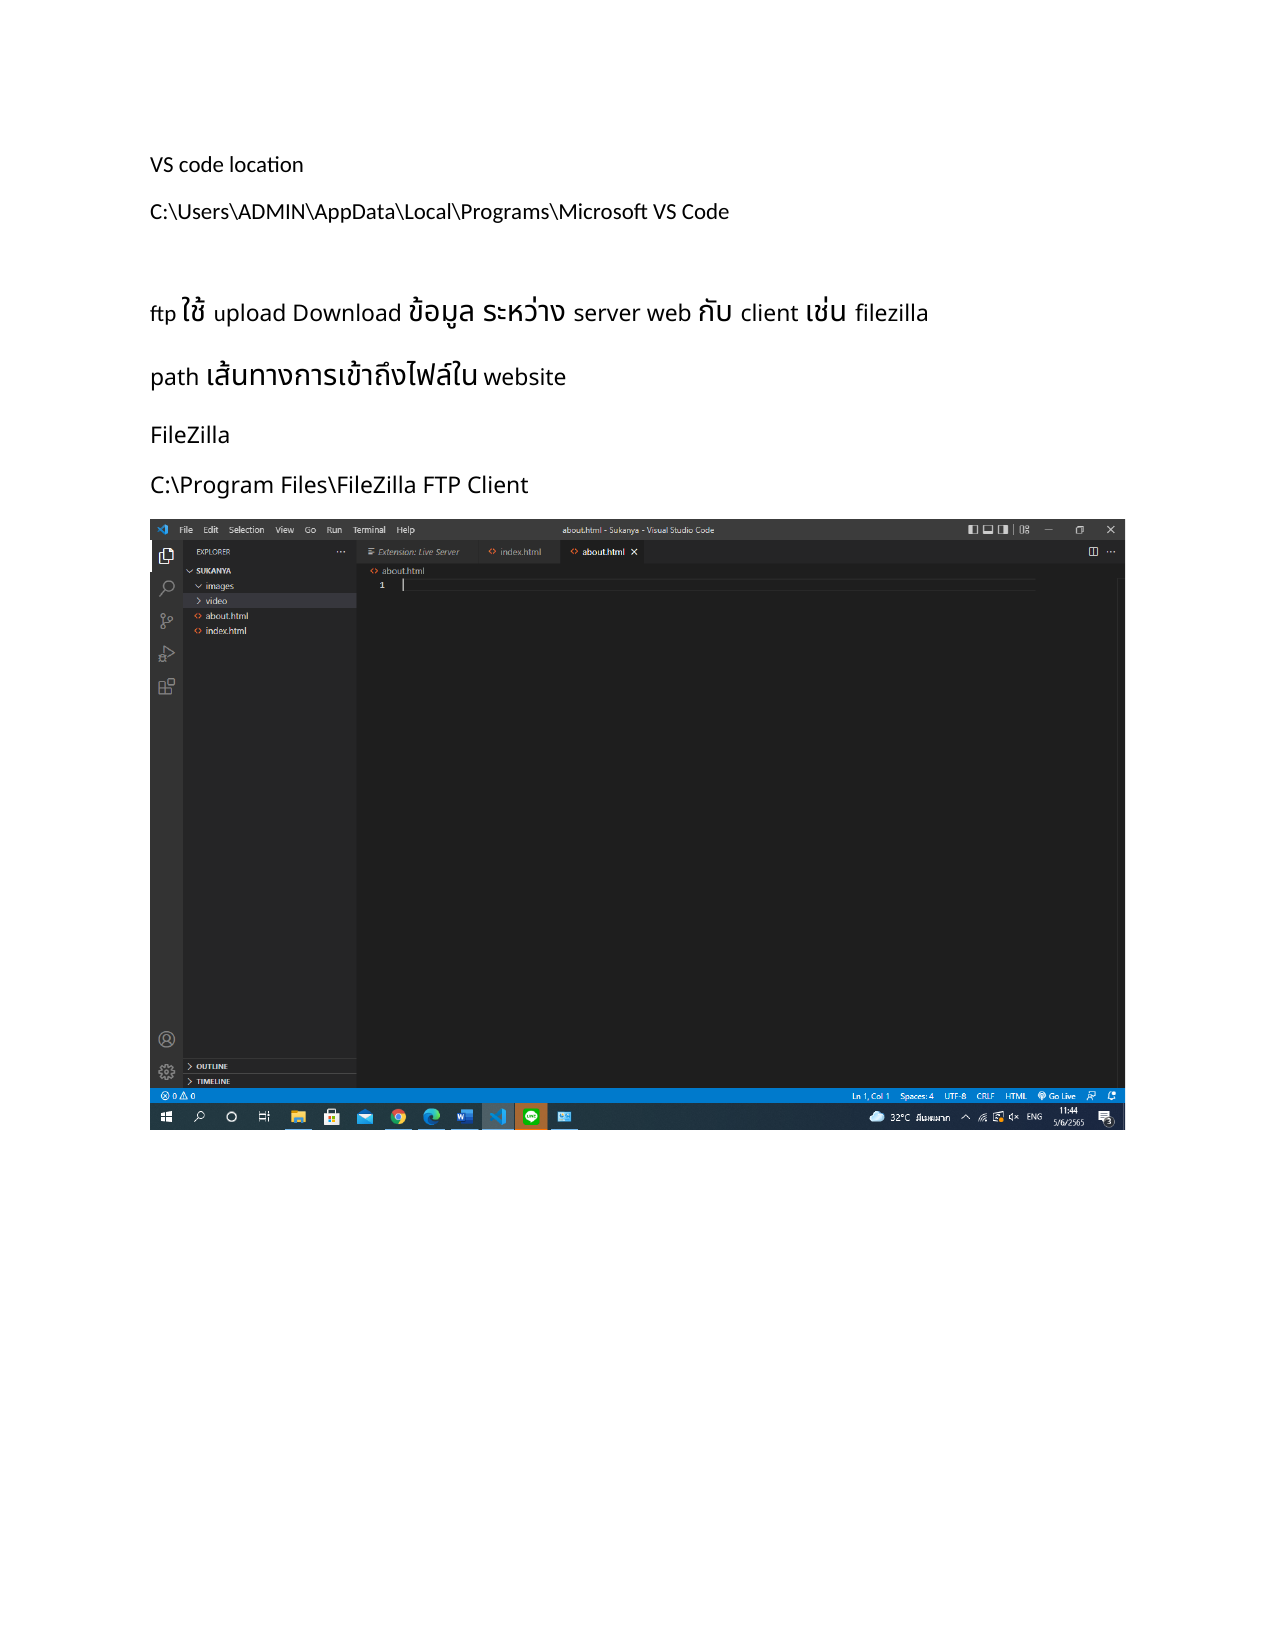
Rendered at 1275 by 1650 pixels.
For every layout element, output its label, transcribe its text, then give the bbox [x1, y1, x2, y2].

text path เส้นทางการเข้าถึงไฟล์ในwebsite [150, 355, 1125, 399]
text VS code location [150, 150, 1125, 178]
picture [150, 519, 1125, 1130]
text FileZilla [150, 419, 1125, 450]
text ftp ใช้ upload Download ข้อมูล ระหว่าง server web กับ client เช่น filezilla [150, 291, 1125, 335]
text C:\Program Files\FileZilla FTP Client [150, 469, 1125, 501]
text C:\Users\ADMIN\AppData\Local\Programs\Microsoft VS Code [150, 197, 1125, 225]
